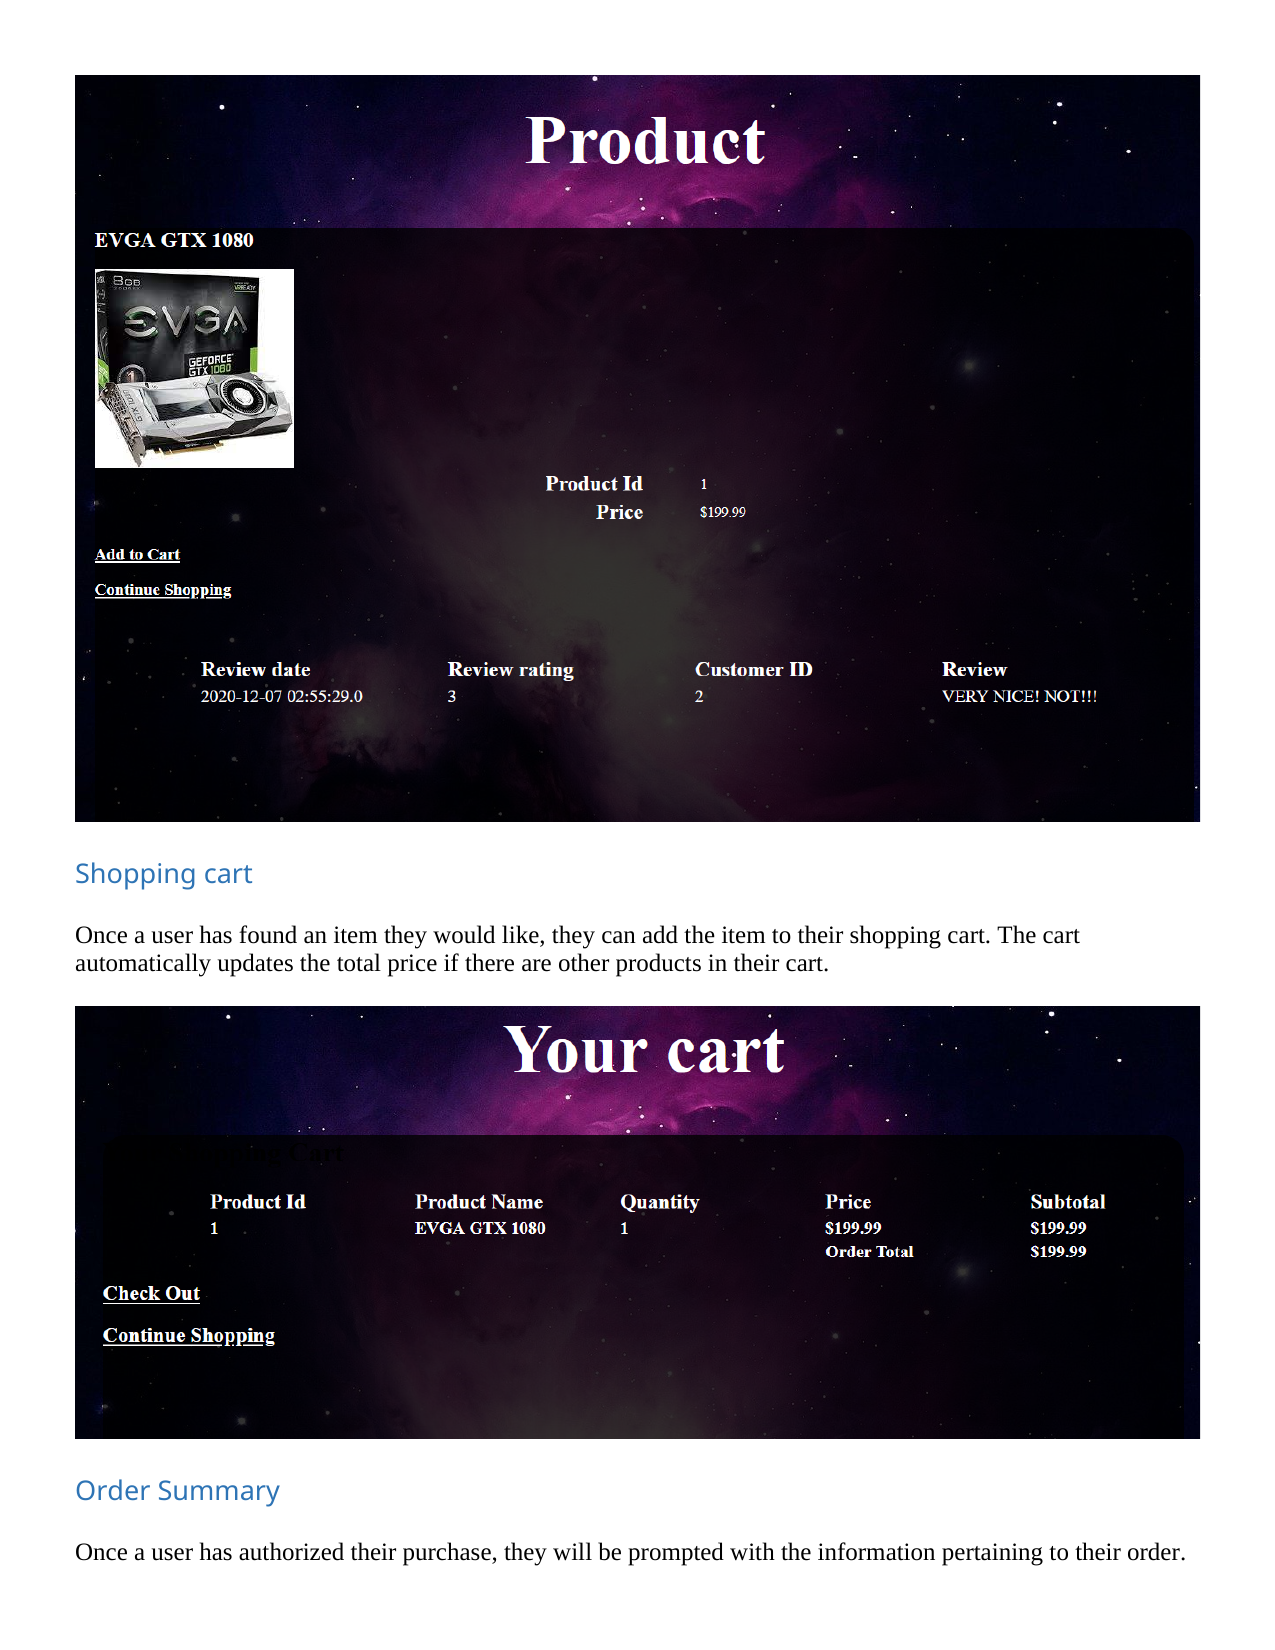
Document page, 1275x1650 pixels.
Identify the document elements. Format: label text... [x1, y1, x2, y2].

text Once a user has authorized their purchase, they will be prompted with the information pertaining to their order. [75, 1537, 1200, 1566]
text Once a user has found an item they would like, they can add the item to their shopping cart. The cart automatically updates the total price if there are other products in their cart. [75, 920, 1200, 977]
picture [75, 75, 1200, 822]
subtitle Shopping cart [75, 854, 1200, 891]
picture [75, 1006, 1200, 1439]
subtitle Order Summary [75, 1471, 1200, 1508]
